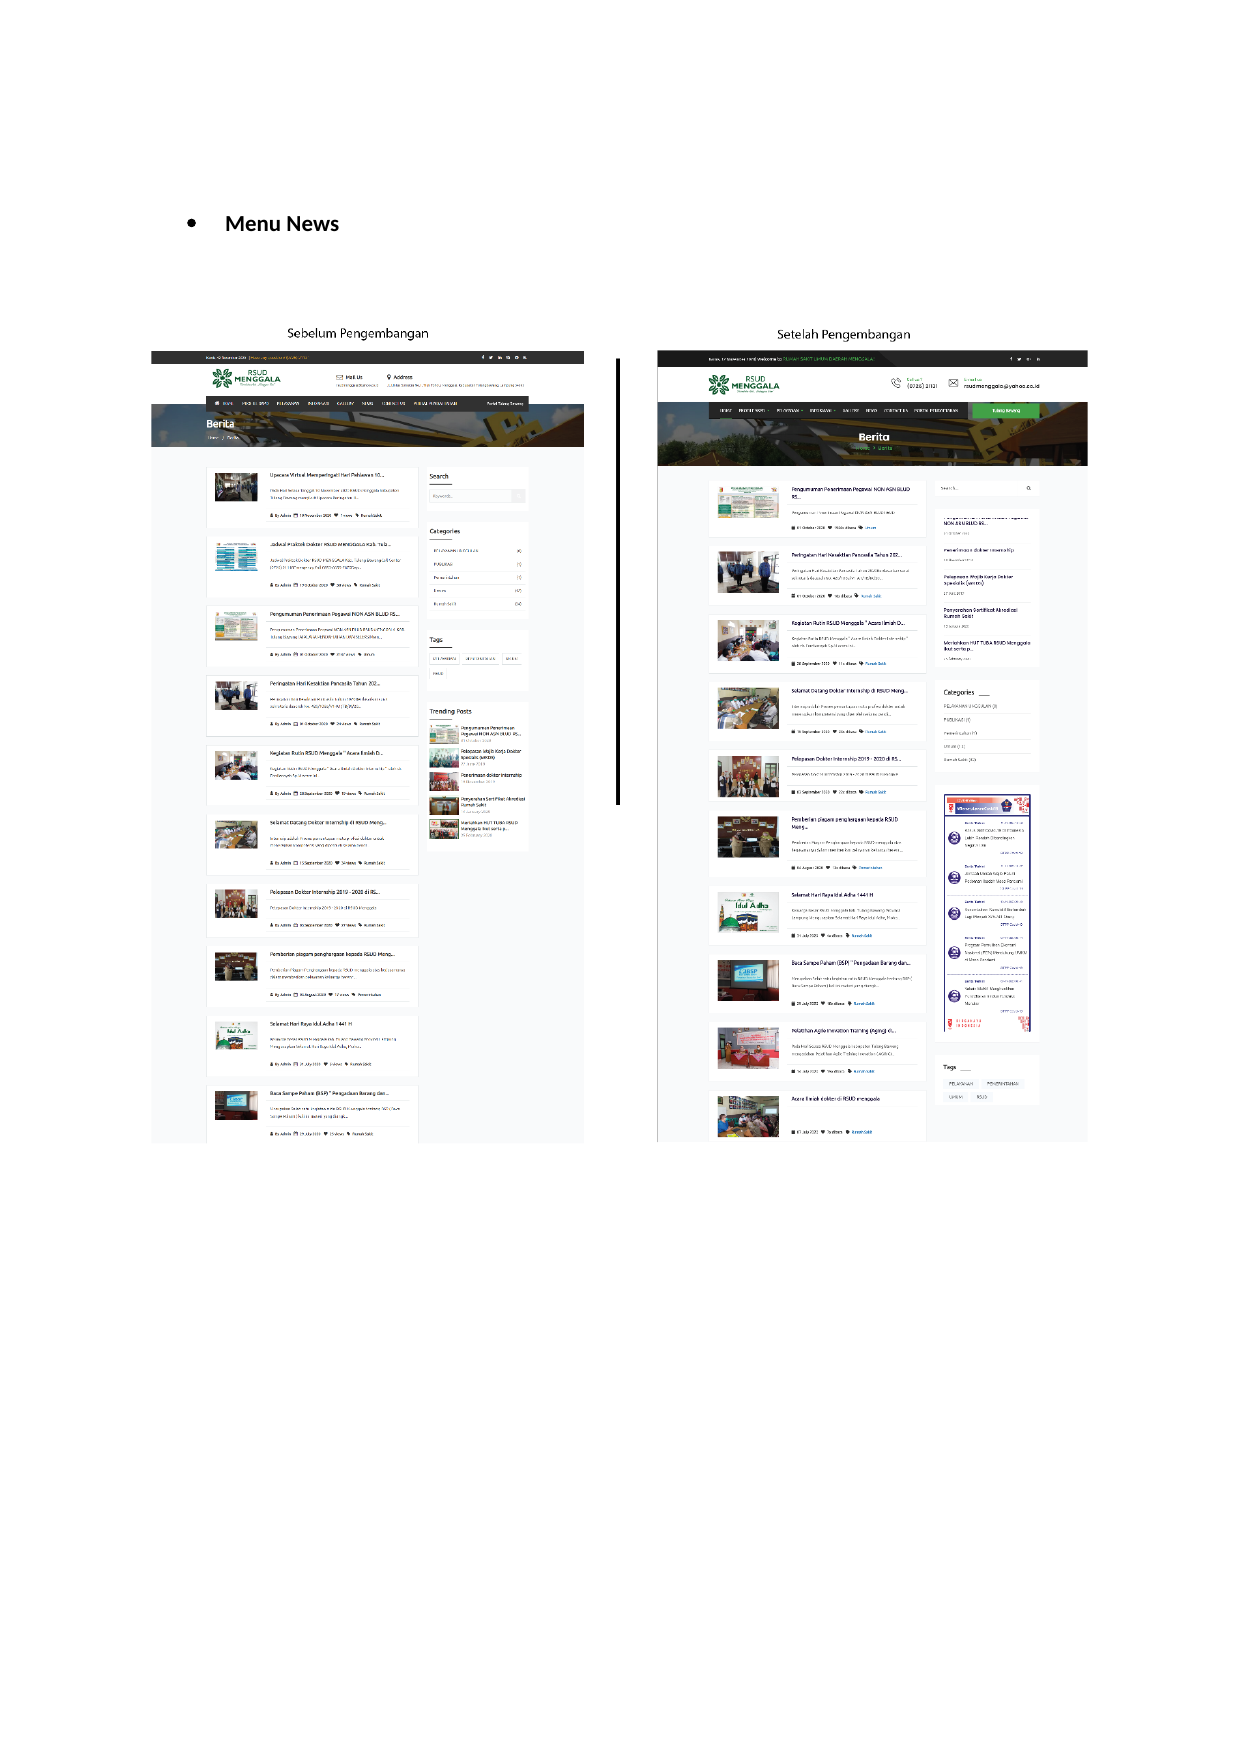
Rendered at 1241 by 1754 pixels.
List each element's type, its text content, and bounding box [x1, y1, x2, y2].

list Menu News [187, 209, 1090, 237]
picture [150, 326, 1087, 1142]
